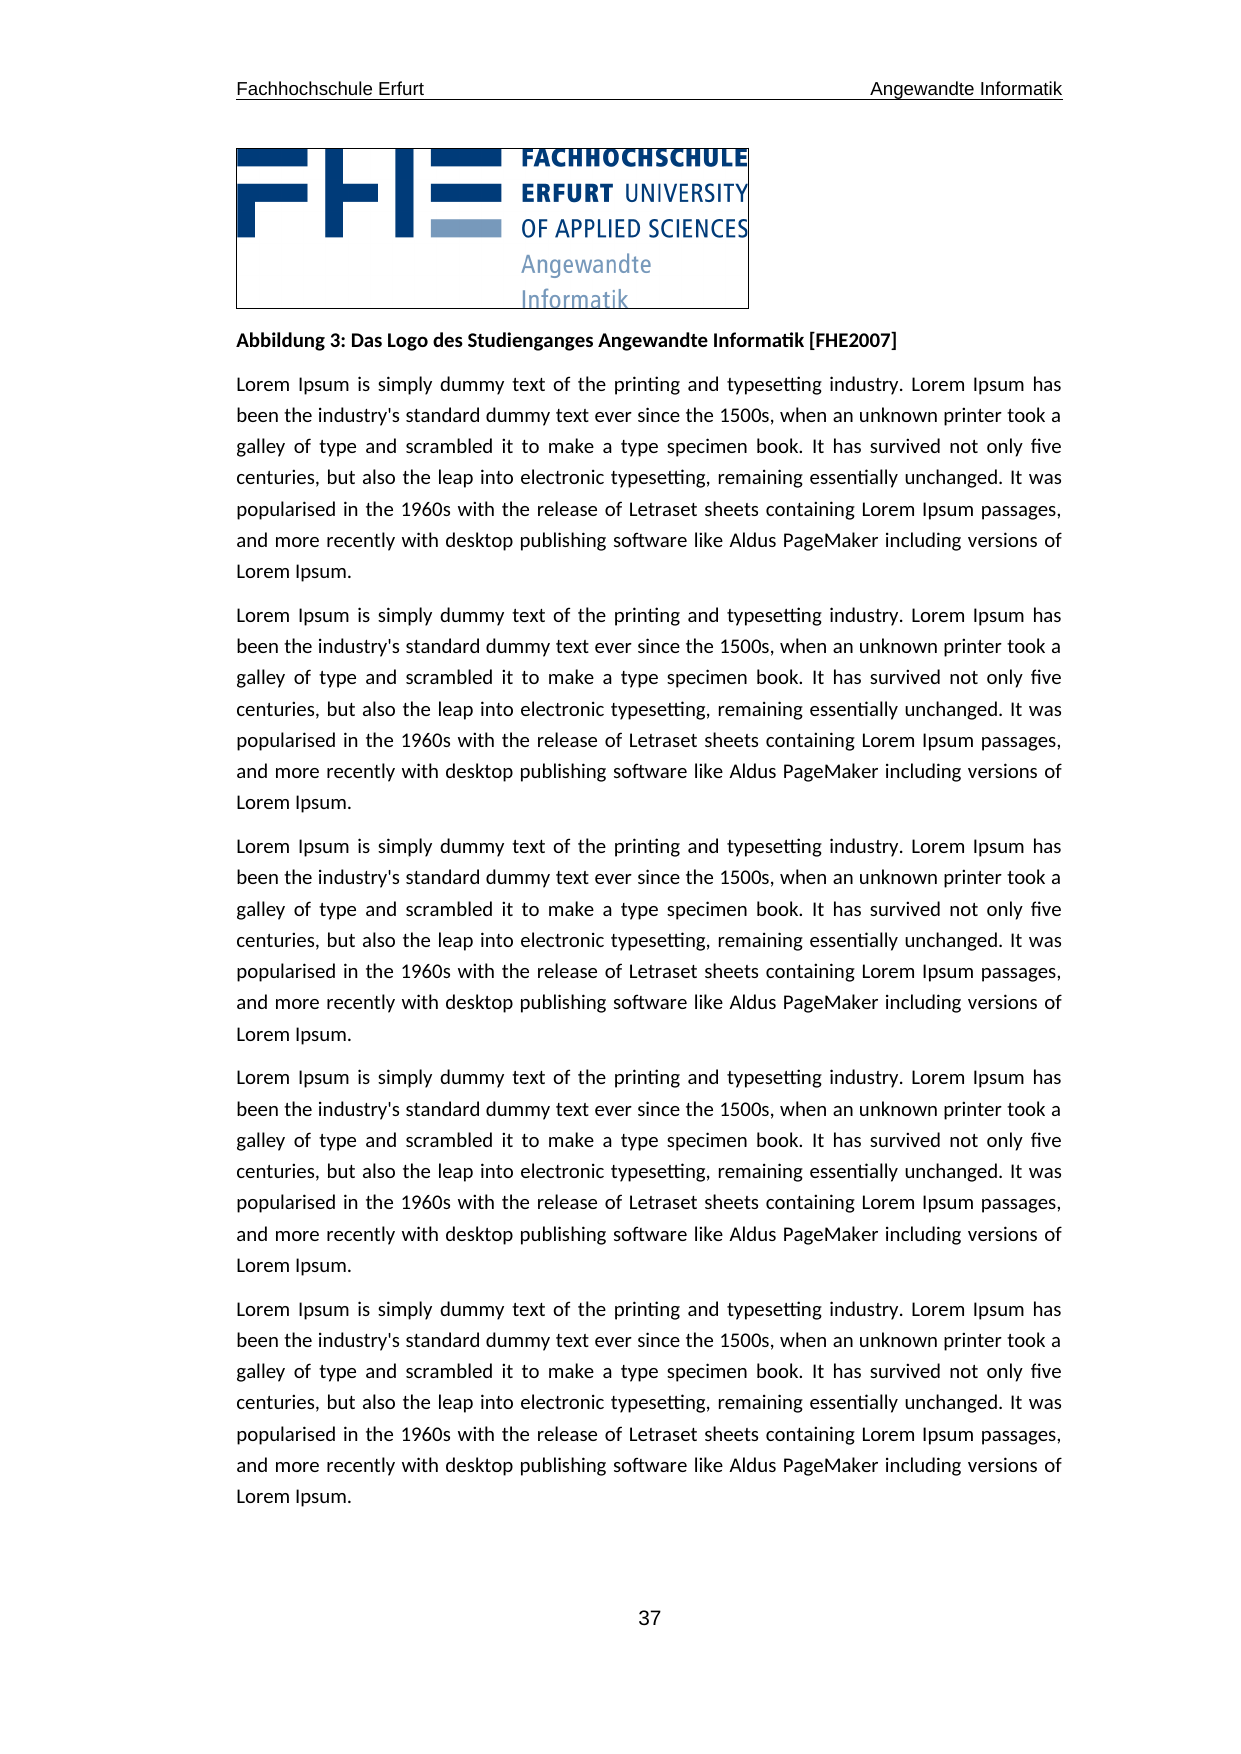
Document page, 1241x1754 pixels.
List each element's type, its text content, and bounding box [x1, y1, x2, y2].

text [236, 1290, 1063, 1509]
text Abbildung 3: Das Logo des Studienganges Angewandte Informatik [FHE2007] [236, 321, 1063, 352]
picture [237, 149, 748, 308]
